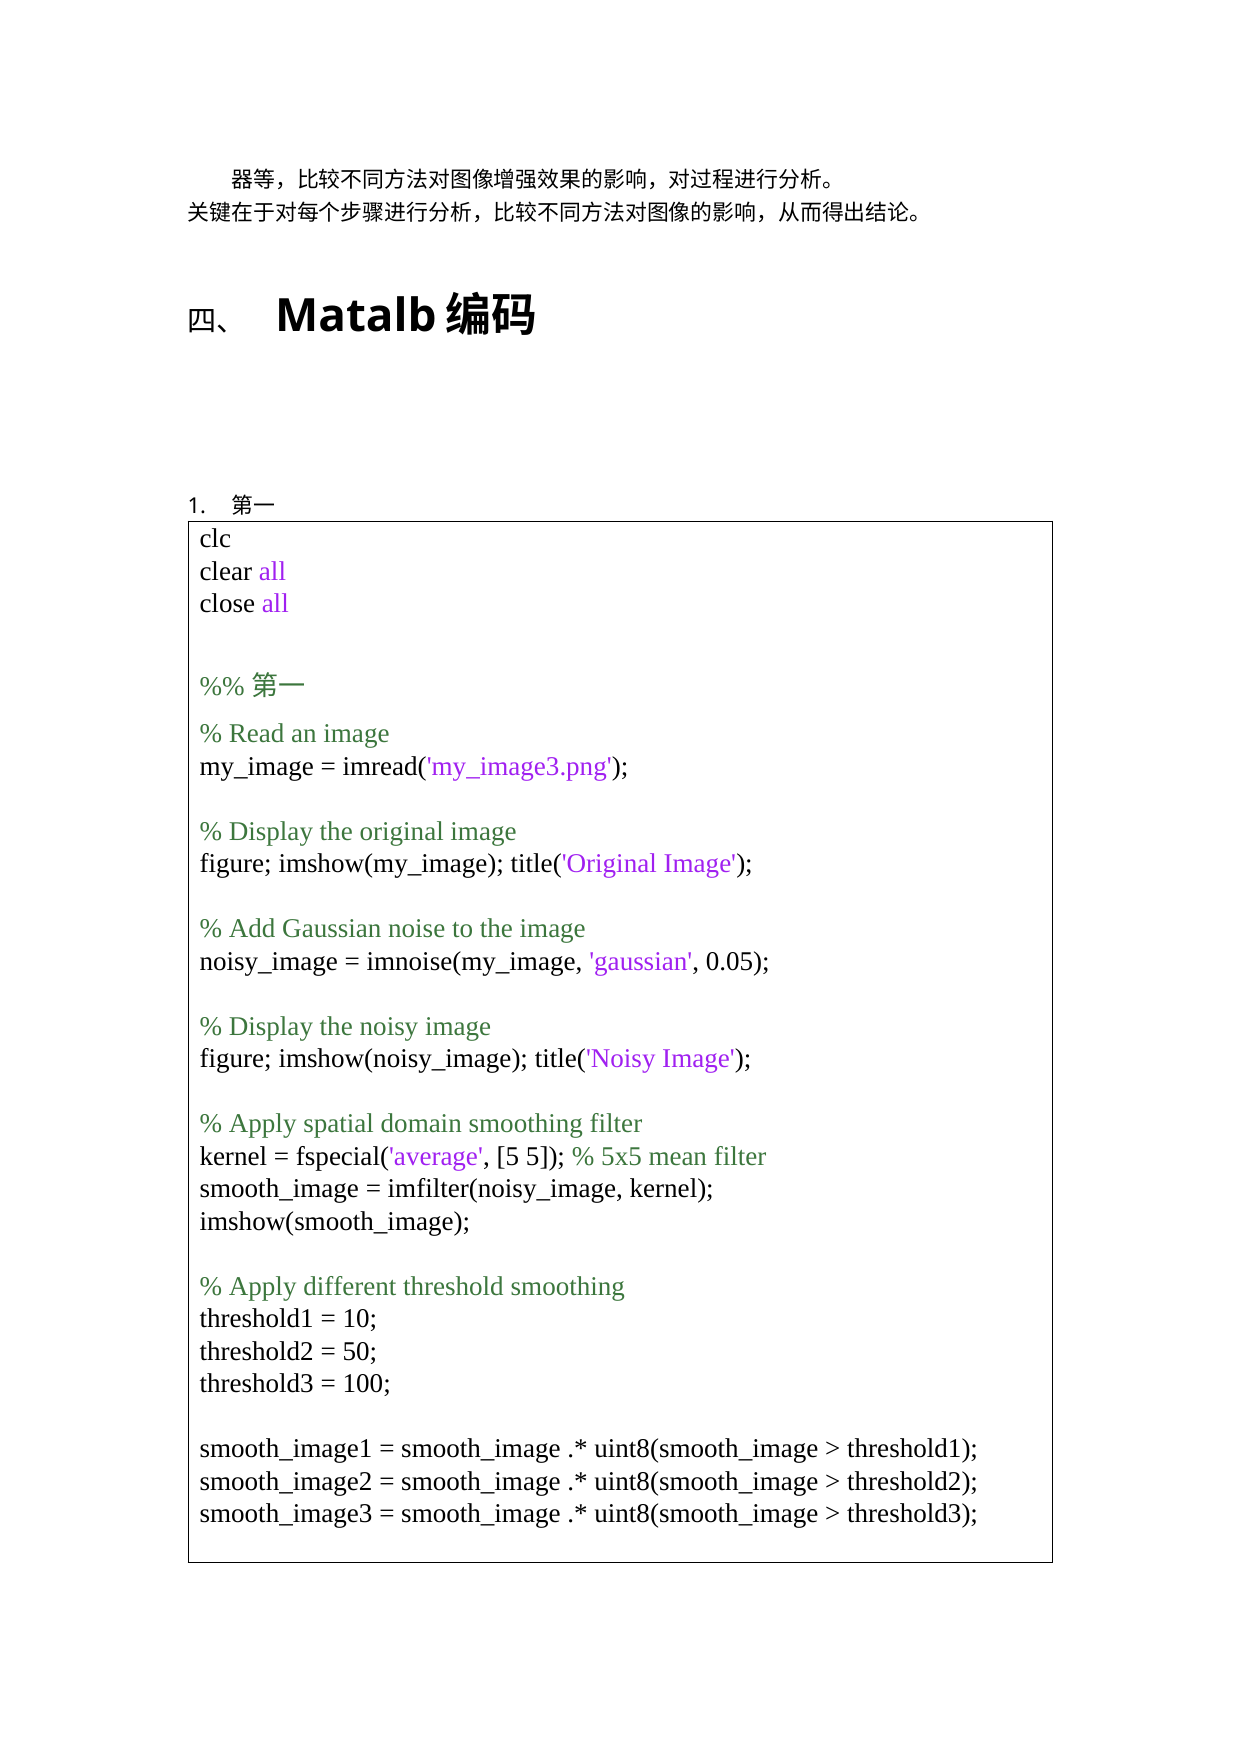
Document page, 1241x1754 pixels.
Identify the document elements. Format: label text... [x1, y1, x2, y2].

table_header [189, 522, 1052, 1562]
list 第一 [187, 488, 1053, 521]
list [187, 162, 1053, 194]
text 关键在于对每个步骤进行分析，比较不同方法对图像的影响，从而得出结论。 [187, 194, 1053, 227]
subtitle Matalb编码 [187, 262, 1053, 360]
